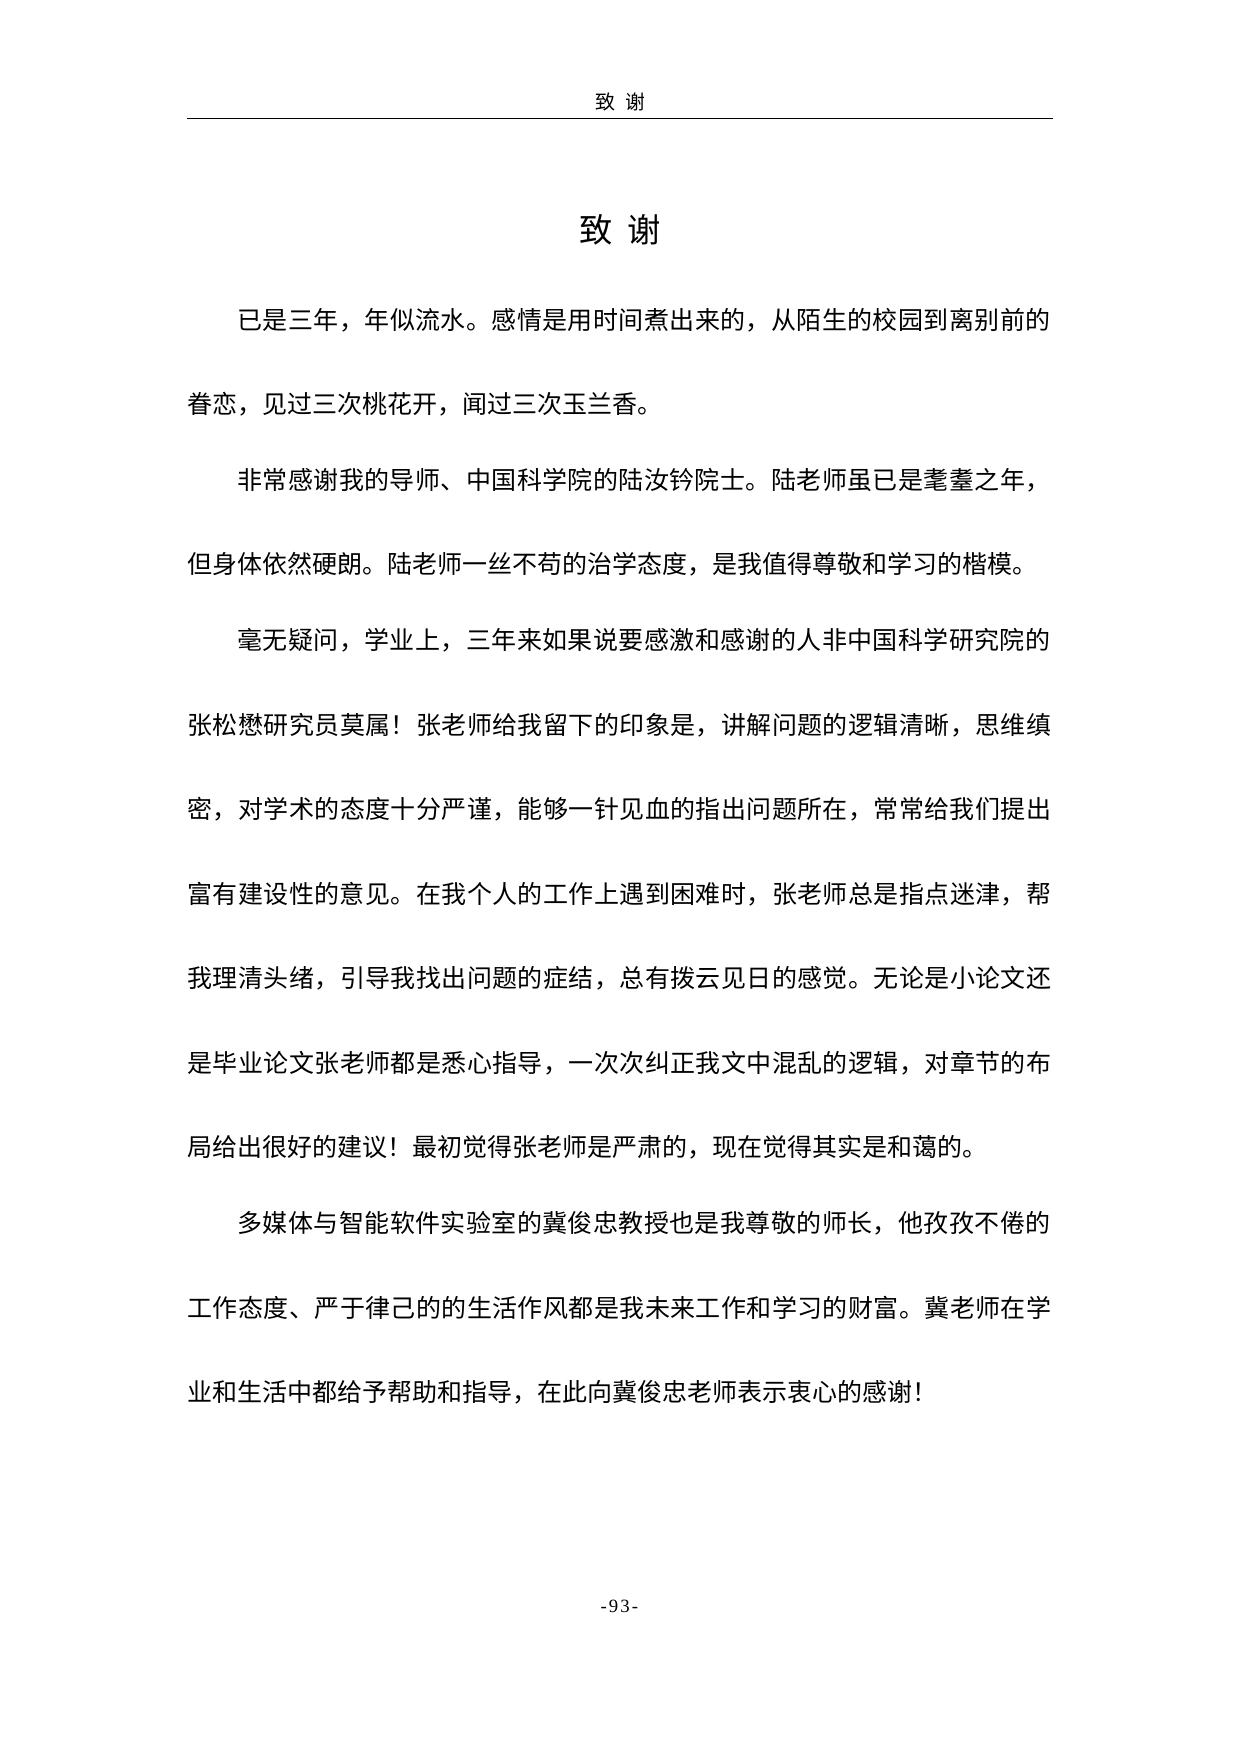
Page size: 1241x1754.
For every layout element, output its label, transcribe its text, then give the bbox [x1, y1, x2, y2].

text 已是三年，年似流水。感情是用时间煮出来的，从陌生的校园到离别前的眷恋，见过三次桃花开，闻过三次玉兰香。 [187, 286, 1053, 435]
text 毫无疑问，学业上，三年来如果说要感激和感谢的人非中国科学研究院的张松懋研究员莫属！张老师给我留下的印象是，讲解问题的逻辑清晰，思维缜密，对学术的态度十分严谨，能够一针见血的指出问题所在，常常给我们提出富有建设性的意见。在我个人的工作上遇到困难时，张老师总是指点迷津，帮我理清头绪，引导我找出问题的症结，总有拨云见日的感觉。无论是小论文还是毕业论文张老师都是悉心指导，一次次纠正我文中混乱的逻辑，对章节的布局给出很好的建议！最初觉得张老师是严肃的，现在觉得其实是和蔼的。 [187, 606, 1053, 1178]
subtitle 致 谢 [187, 196, 1053, 261]
text 多媒体与智能软件实验室的冀俊忠教授也是我尊敬的师长，他孜孜不倦的工作态度、严于律己的的生活作风都是我未来工作和学习的财富。冀老师在学业和生活中都给予帮助和指导，在此向冀俊忠老师表示衷心的感谢！ [187, 1189, 1053, 1423]
text 非常感谢我的导师、中国科学院的陆汝钤院士。陆老师虽已是耄耋之年，但身体依然硬朗。陆老师一丝不苟的治学态度，是我值得尊敬和学习的楷模。 [187, 446, 1053, 596]
